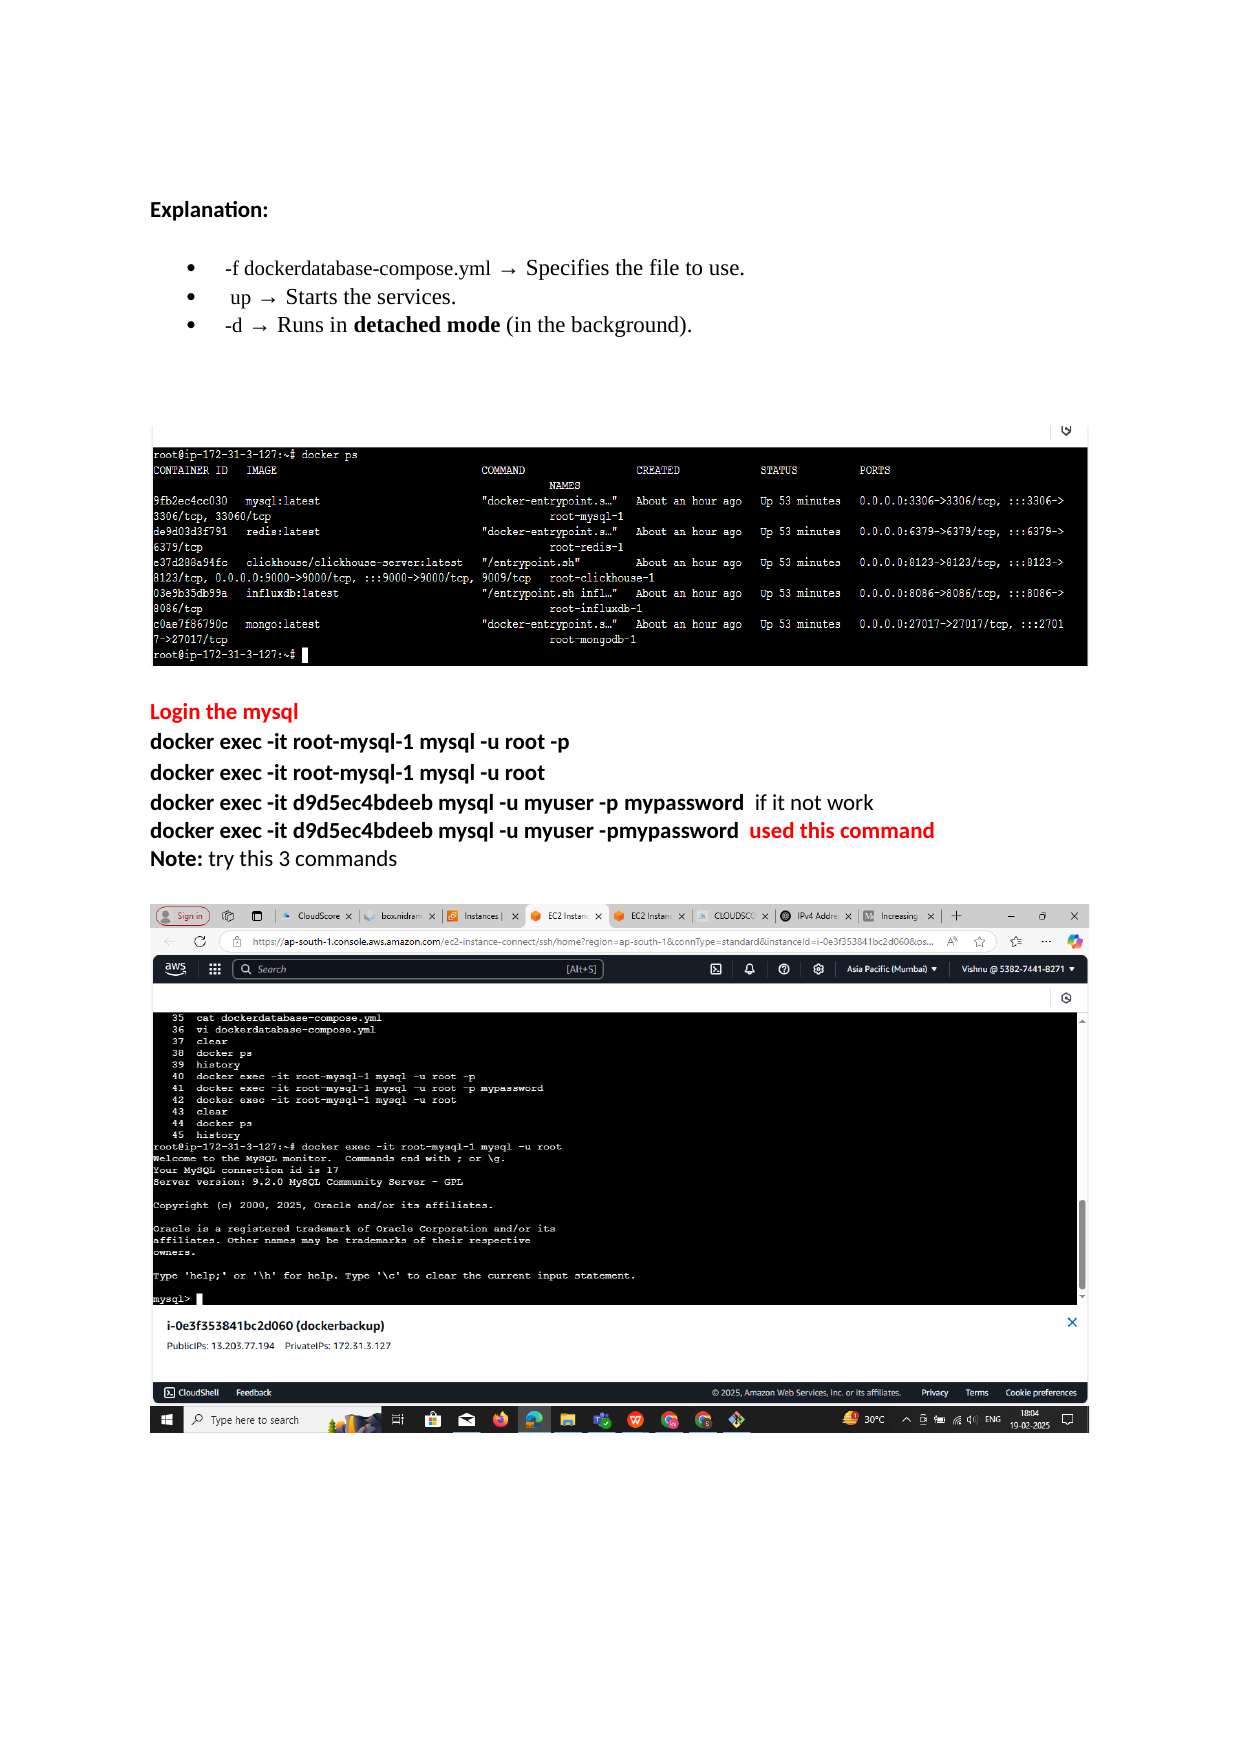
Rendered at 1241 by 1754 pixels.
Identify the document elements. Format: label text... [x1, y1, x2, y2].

picture [150, 904, 1090, 1433]
text Explanation: [150, 195, 1090, 223]
picture [150, 426, 1090, 666]
text Login the mysql [150, 697, 1090, 725]
text docker exec -it root-mysql-1 mysql -u root -p [150, 727, 1090, 755]
text docker exec -it root-mysql-1 mysql -u root [150, 758, 1090, 786]
list -d → Runs in detached mode (in the background). [187, 311, 1090, 338]
list up → Starts the services. [187, 283, 1090, 309]
list -f dockerdatabase-compose.yml → Specifies the file to use. [187, 254, 1090, 281]
text docker exec -it d9d5ec4bdeeb mysql -u myuser -pmypassword used this command [150, 816, 1090, 844]
text docker exec -it d9d5ec4bdeeb mysql -u myuser -p mypassword if it not work [150, 788, 1090, 816]
text Note: try this 3 commands [150, 844, 1090, 872]
